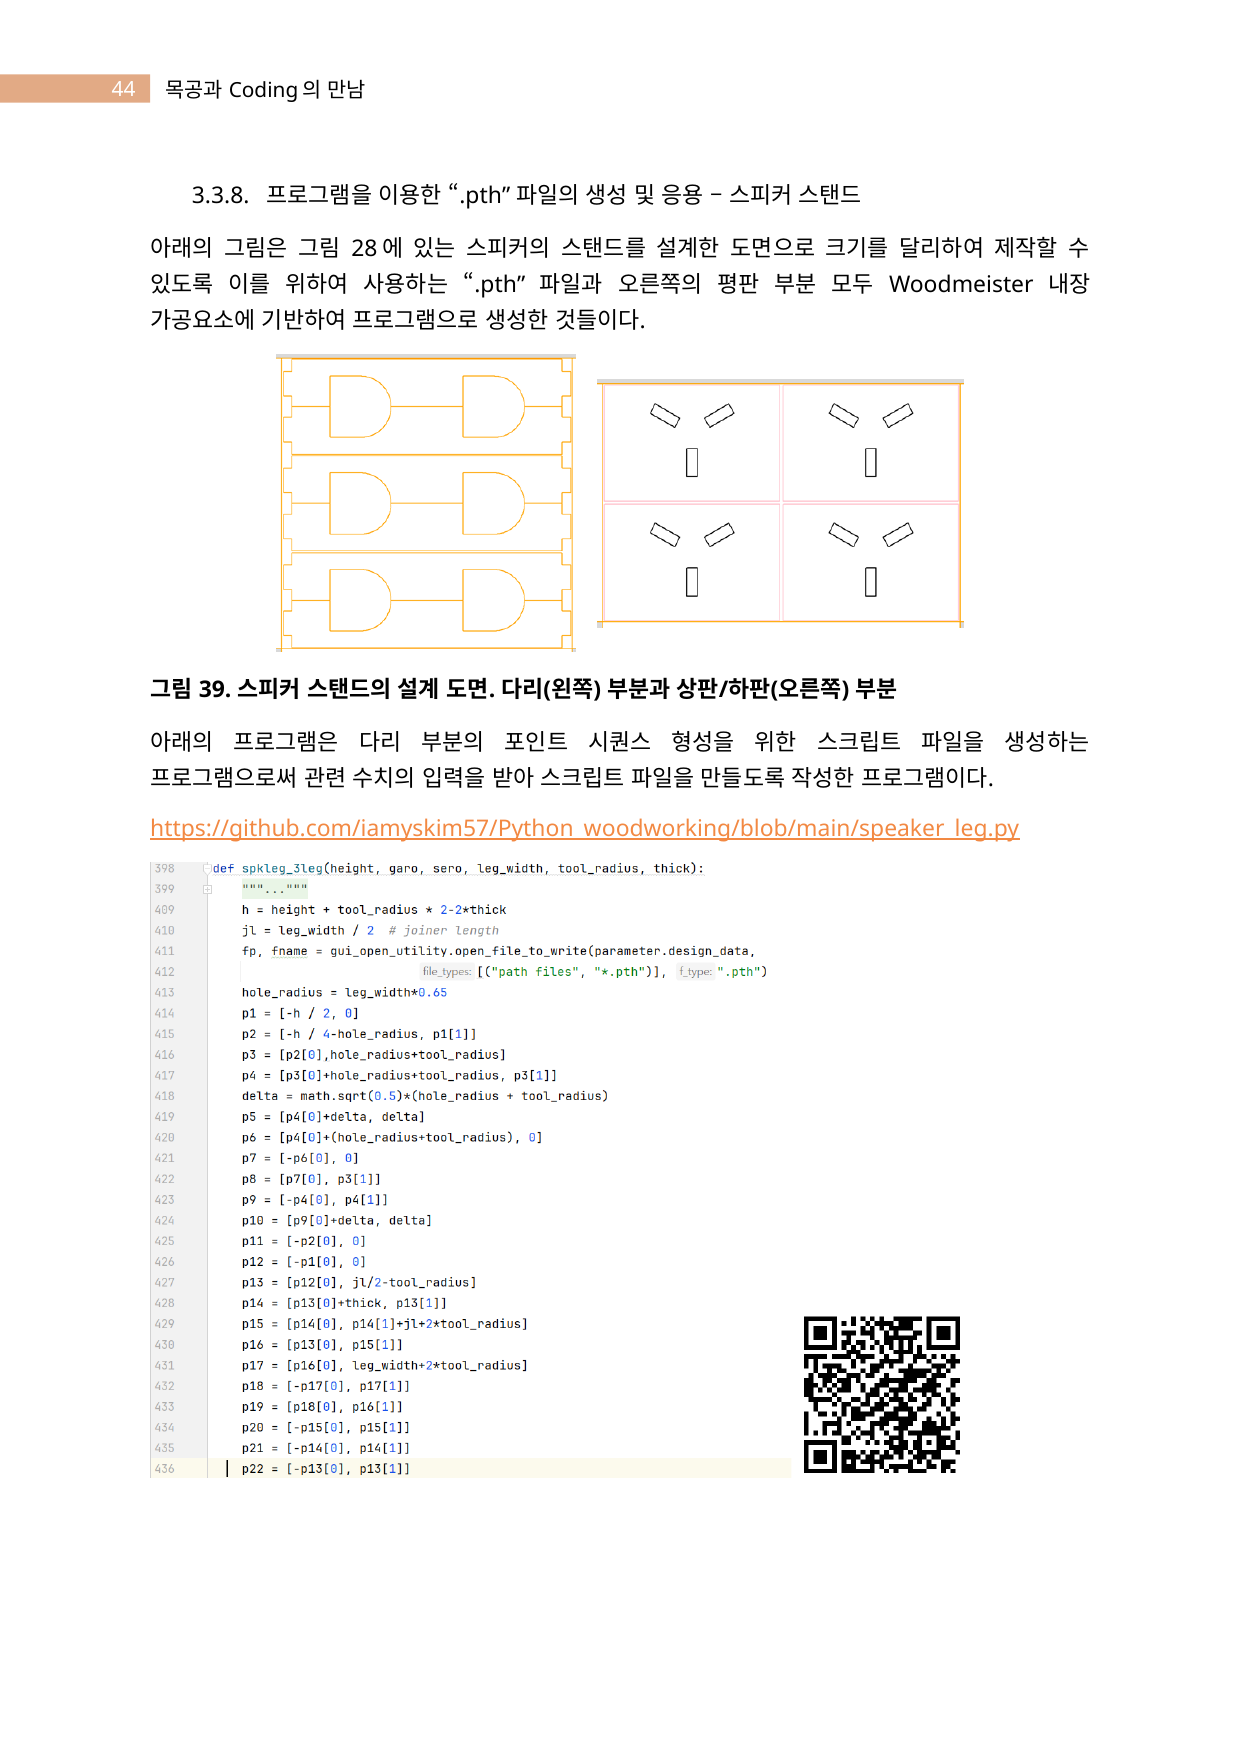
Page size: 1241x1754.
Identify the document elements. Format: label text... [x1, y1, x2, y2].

text 아래의 프로그램은 다리 부분의 포인트 시퀀스 형성을 위한 스크립트 파일을 생성하는 프로그램으로써 관련 수치의 입력을 받아 스크립트 파일을 만들도록 작성한 프로그램이다. [150, 723, 1090, 793]
picture [150, 862, 792, 1478]
subtitle 프로그램을 이용한 “.pth” 파일의 생성 및 응용 – 스피커 스탠드 [192, 177, 1090, 211]
picture [276, 354, 964, 652]
text https://github.com/iamyskim57/Python_woodworking/blob/main/speaker_leg.py [150, 812, 1090, 843]
picture [797, 1311, 964, 1478]
text 아래의 그림은 그림 28에 있는 스피커의 스탠드를 설계한 도면으로 크기를 달리하여 제작할 수 있도록 이를 위하여 사용하는 “.pth” 파일과 오른쪽의 평판 부분 모두 Woodmeister 내장 가공요소에 기반하여 프로그램으로 생성한 것들이다. [150, 230, 1090, 335]
text 그림 39. 스피커 스탠드의 설계 도면. 다리(왼쪽) 부분과 상판/하판(오른쪽) 부분 [150, 671, 1090, 704]
